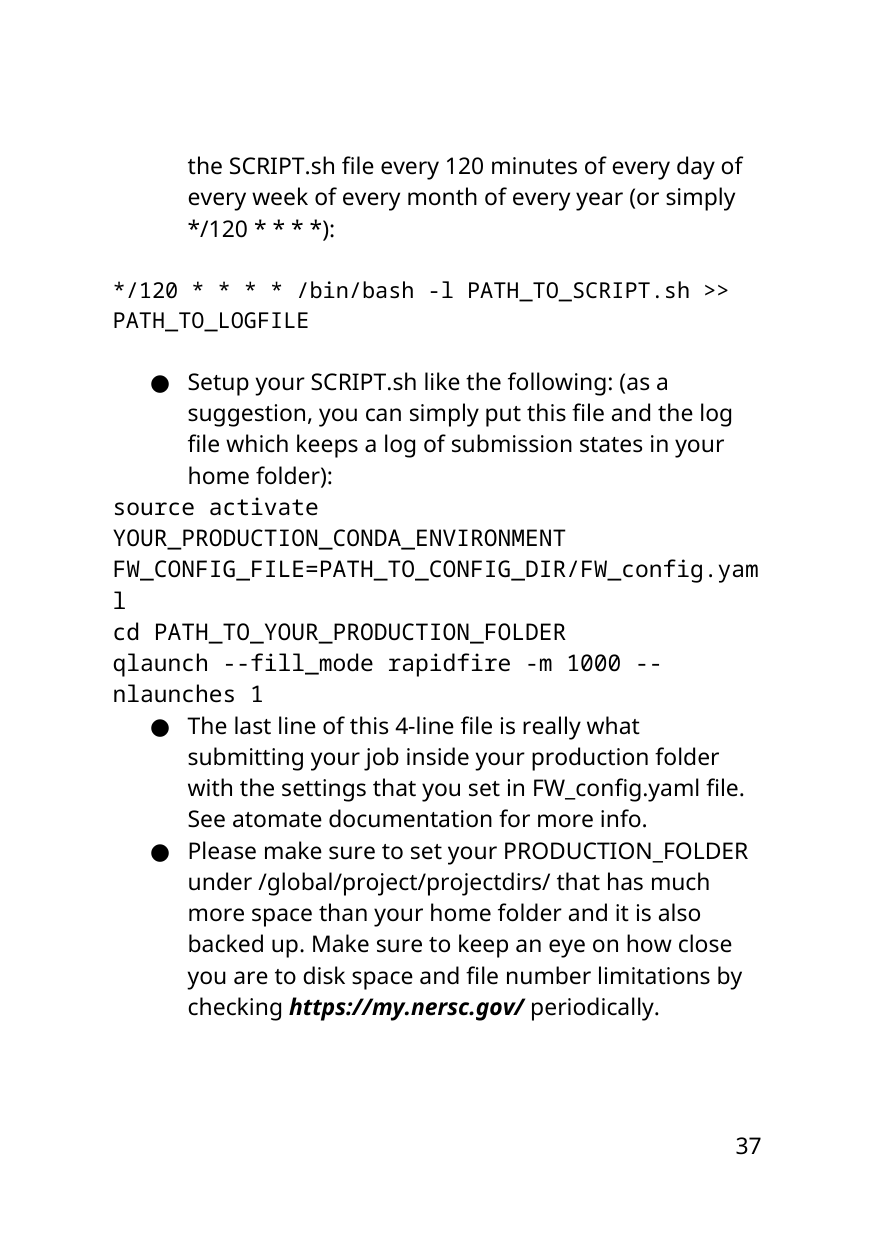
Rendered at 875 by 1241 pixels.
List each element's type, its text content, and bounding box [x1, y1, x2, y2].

text source activate YOUR_PRODUCTION_CONDA_ENVIRONMENT FW_CONFIG_FILE=PATH_TO_CONFIG_DIR/FW_config.yaml [112, 491, 762, 616]
list Setup your SCRIPT.sh like the following: (as a suggestion, you can simply put this file and the log file which keeps a log of submission states in your home folder): [150, 366, 762, 491]
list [150, 150, 762, 275]
text */120 * * * * /bin/bash -l PATH_TO_SCRIPT.sh >> PATH_TO_LOGFILE [112, 275, 762, 366]
list Please make sure to set your PRODUCTION_FOLDER under /global/project/projectdirs/ that has much more space than your home folder and it is also backed up. Make sure to keep an eye on how close you are to disk space and file number limitations by checking https://my.nersc.gov/ periodically. [150, 834, 762, 1022]
text qlaunch --fill_mode rapidfire -m 1000 --nlaunches 1 [112, 647, 762, 709]
text cd PATH_TO_YOUR_PRODUCTION_FOLDER [112, 616, 762, 647]
list The last line of this 4-line file is really what submitting your job inside your production folder with the settings that you set in FW_config.yaml file. See atomate documentation for more info. [150, 709, 762, 834]
